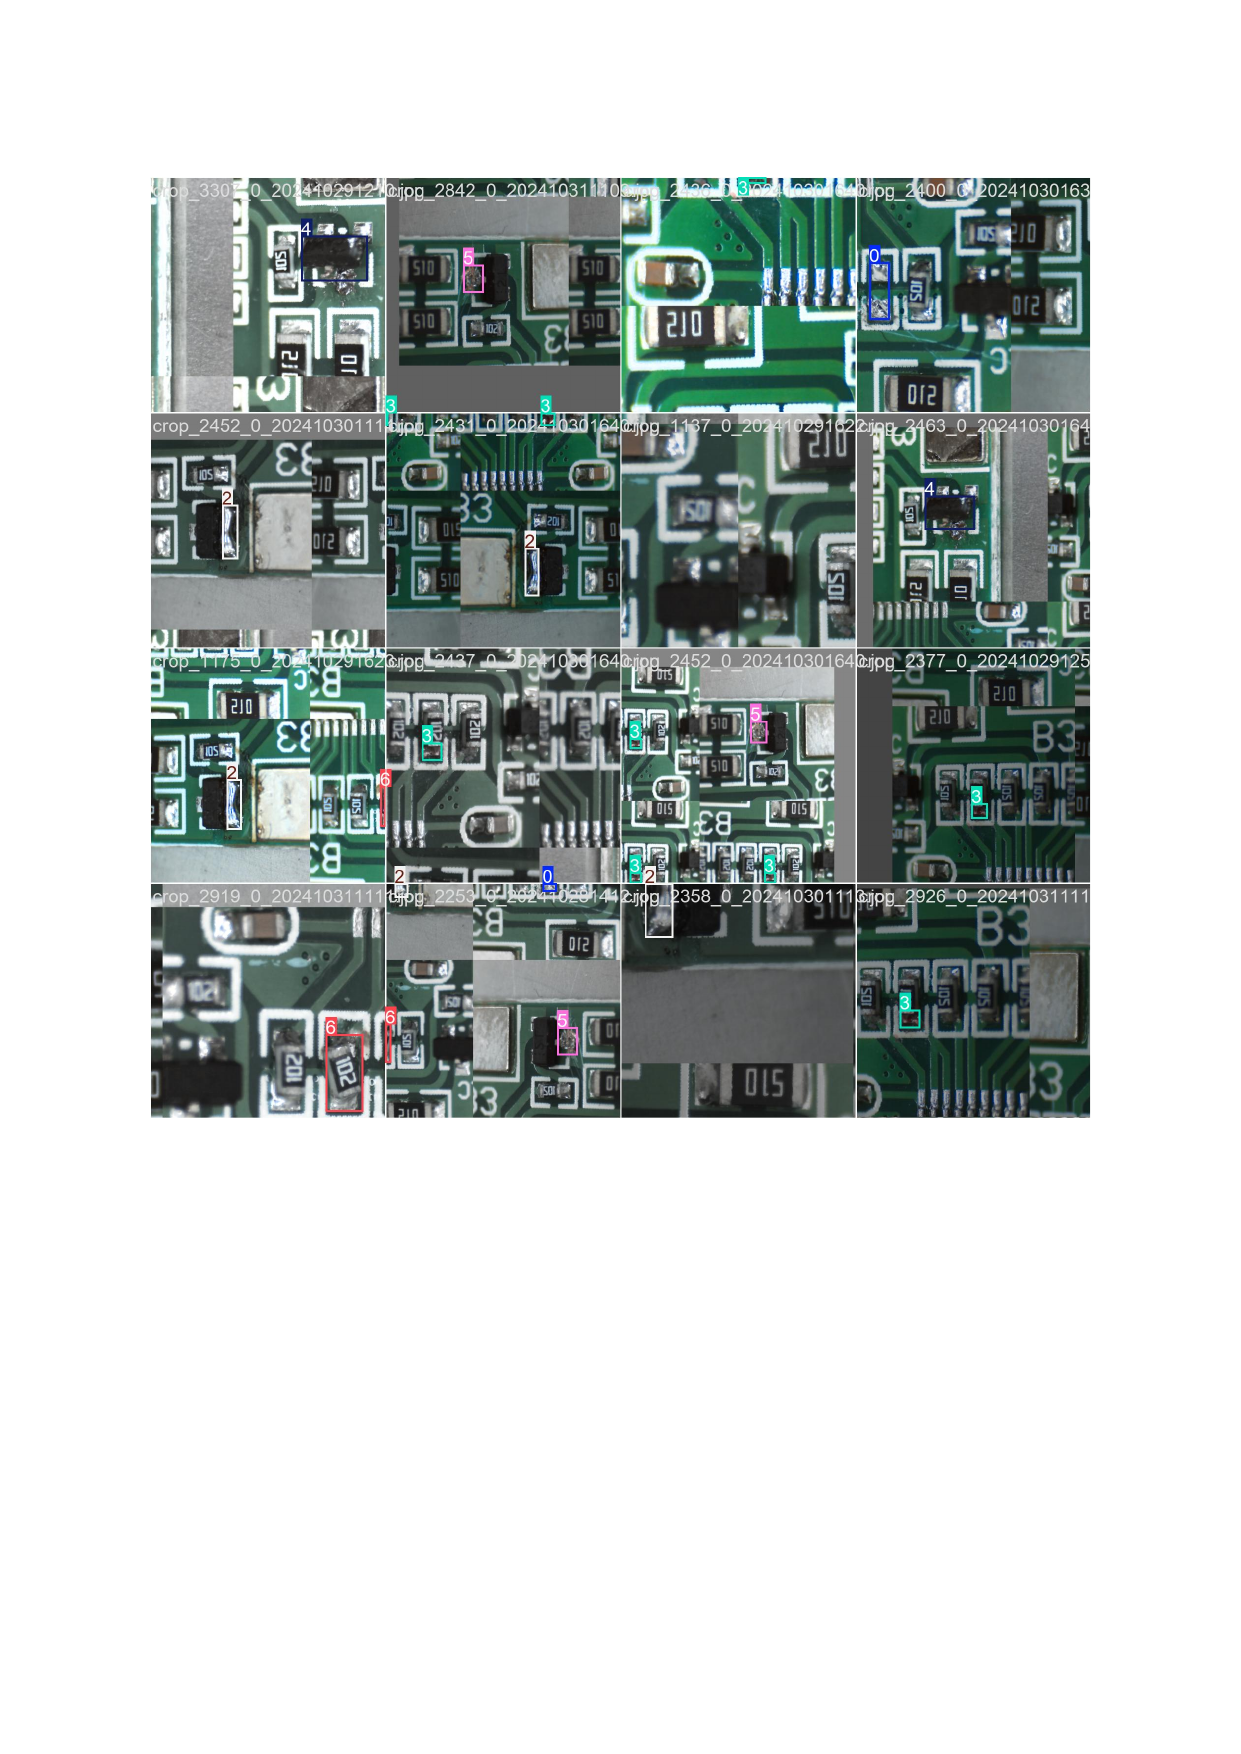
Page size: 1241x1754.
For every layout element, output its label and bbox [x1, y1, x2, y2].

picture [150, 177, 1091, 1118]
